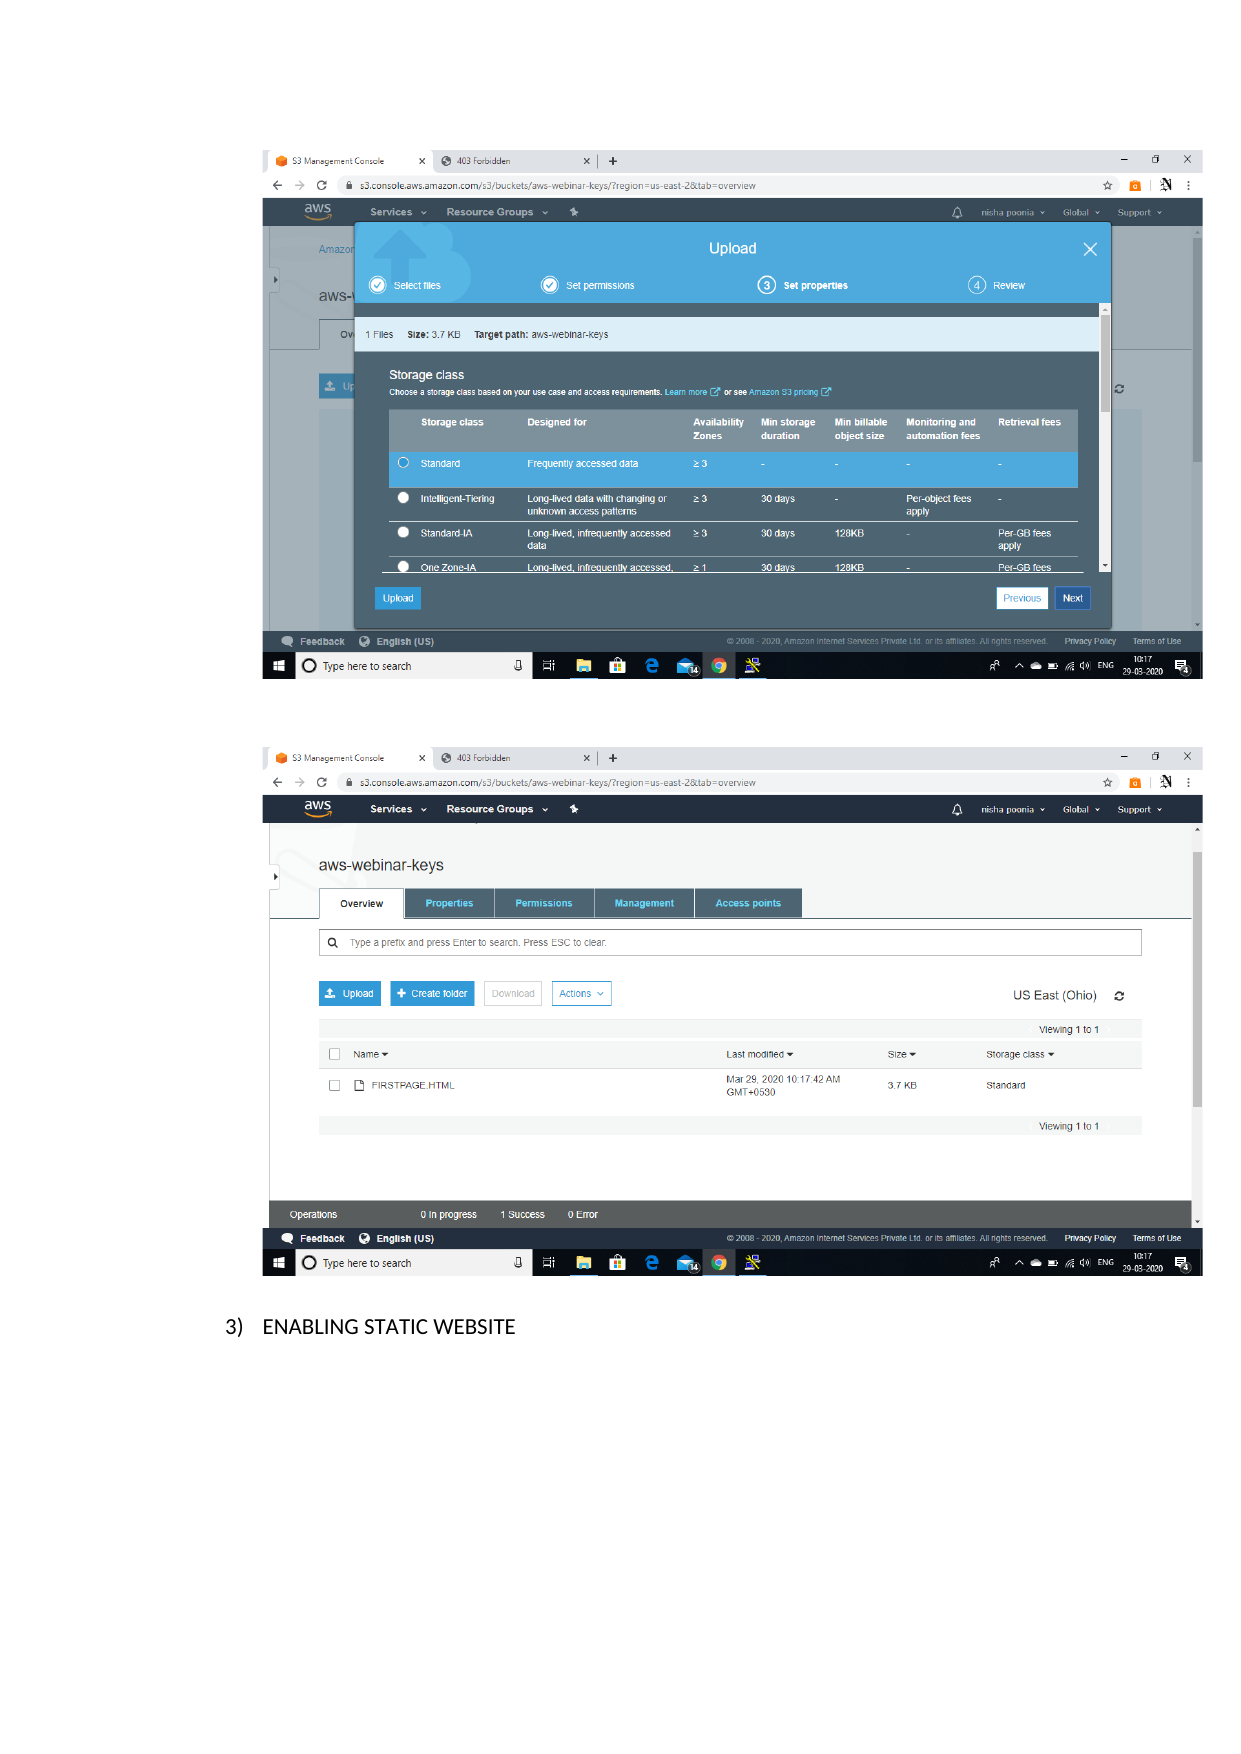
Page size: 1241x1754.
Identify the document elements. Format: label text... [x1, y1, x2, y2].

picture [262, 747, 1203, 1276]
picture [262, 150, 1203, 679]
list ENABLING STATIC WEBSITE [225, 1312, 1090, 1340]
